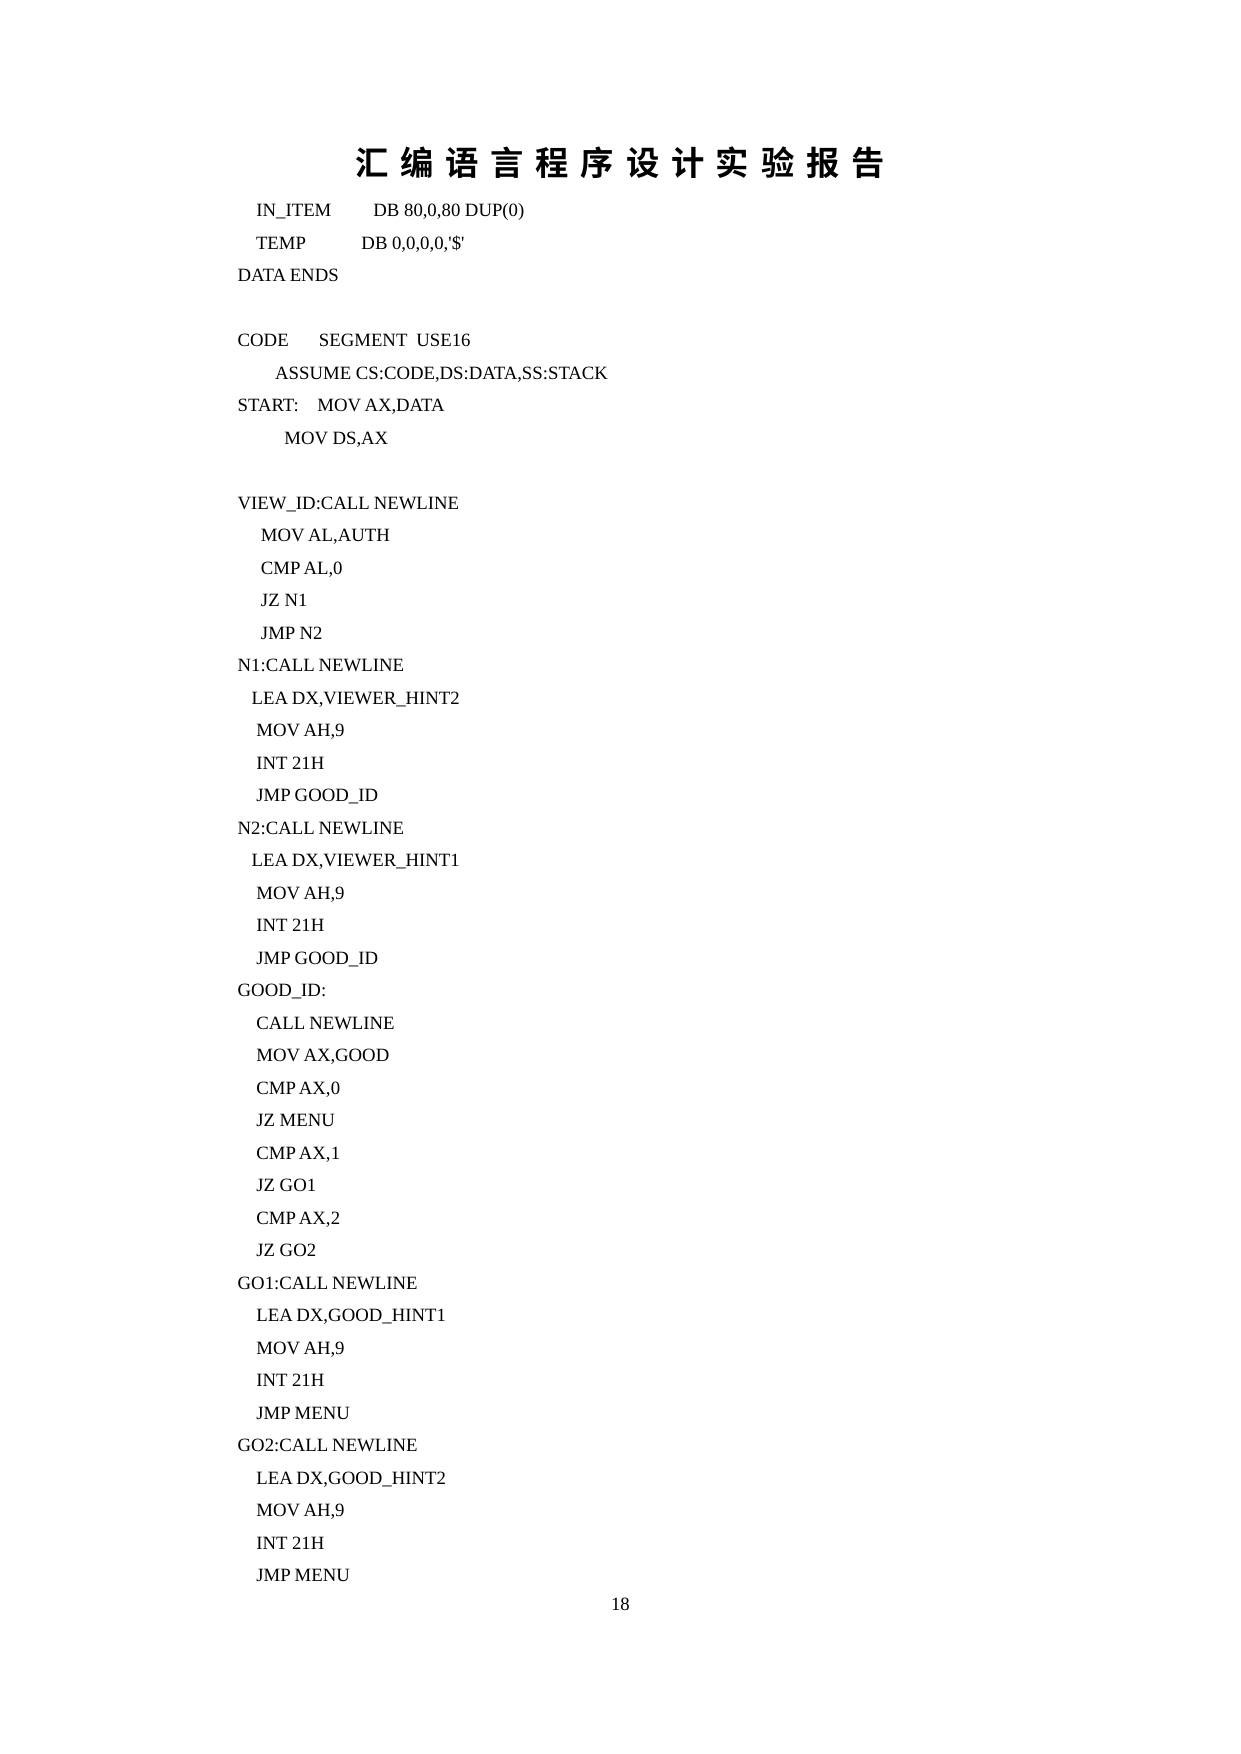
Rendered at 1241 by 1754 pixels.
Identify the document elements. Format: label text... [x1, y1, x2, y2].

text MOV AL,AUTH [237, 519, 1053, 551]
text INT 21H [237, 909, 1053, 941]
text MOV AH,9 [237, 714, 1053, 746]
text JMP GOOD_ID [237, 941, 1053, 974]
text JZ GO1 [237, 1169, 1053, 1201]
text GO1:CALL NEWLINE [237, 1266, 1053, 1299]
text LEA DX,GOOD_HINT2 [237, 1461, 1053, 1494]
text CALL NEWLINE [237, 1006, 1053, 1039]
text JZ GO2 [237, 1234, 1053, 1266]
text GOOD_ID: [237, 974, 1053, 1006]
text VIEW_ID:CALL NEWLINE [237, 486, 1053, 519]
text JMP MENU [237, 1396, 1053, 1429]
text JZ N1 [237, 584, 1053, 616]
text JMP GOOD_ID [237, 779, 1053, 811]
text CMP AX,2 [237, 1201, 1053, 1234]
text IN_ITEM DB 80,0,80 DUP(0) [237, 194, 1053, 226]
text CMP AX,0 [237, 1071, 1053, 1104]
text INT 21H [237, 1526, 1053, 1559]
text N2:CALL NEWLINE [237, 811, 1053, 844]
text JMP N2 [237, 616, 1053, 649]
text LEA DX,GOOD_HINT1 [237, 1299, 1053, 1331]
text MOV DS,AX [237, 421, 1053, 454]
text JZ MENU [237, 1104, 1053, 1136]
text CODE SEGMENT USE16 [237, 324, 1053, 356]
text N1:CALL NEWLINE [237, 649, 1053, 681]
text MOV AH,9 [237, 1494, 1053, 1526]
text LEA DX,VIEWER_HINT2 [237, 681, 1053, 714]
text CMP AL,0 [237, 551, 1053, 584]
text MOV AX,GOOD [237, 1039, 1053, 1071]
text MOV AH,9 [237, 1331, 1053, 1364]
text ASSUME CS:CODE,DS:DATA,SS:STACK [237, 356, 1053, 389]
text TEMP DB 0,0,0,0,'$' [237, 226, 1053, 259]
text LEA DX,VIEWER_HINT1 [237, 844, 1053, 876]
text DATA ENDS [237, 259, 1053, 291]
text INT 21H [237, 746, 1053, 779]
text CMP AX,1 [237, 1136, 1053, 1169]
text INT 21H [237, 1364, 1053, 1396]
text JMP MENU [237, 1559, 1053, 1591]
text START: MOV AX,DATA [237, 389, 1053, 421]
text GO2:CALL NEWLINE [237, 1429, 1053, 1461]
text MOV AH,9 [237, 876, 1053, 909]
